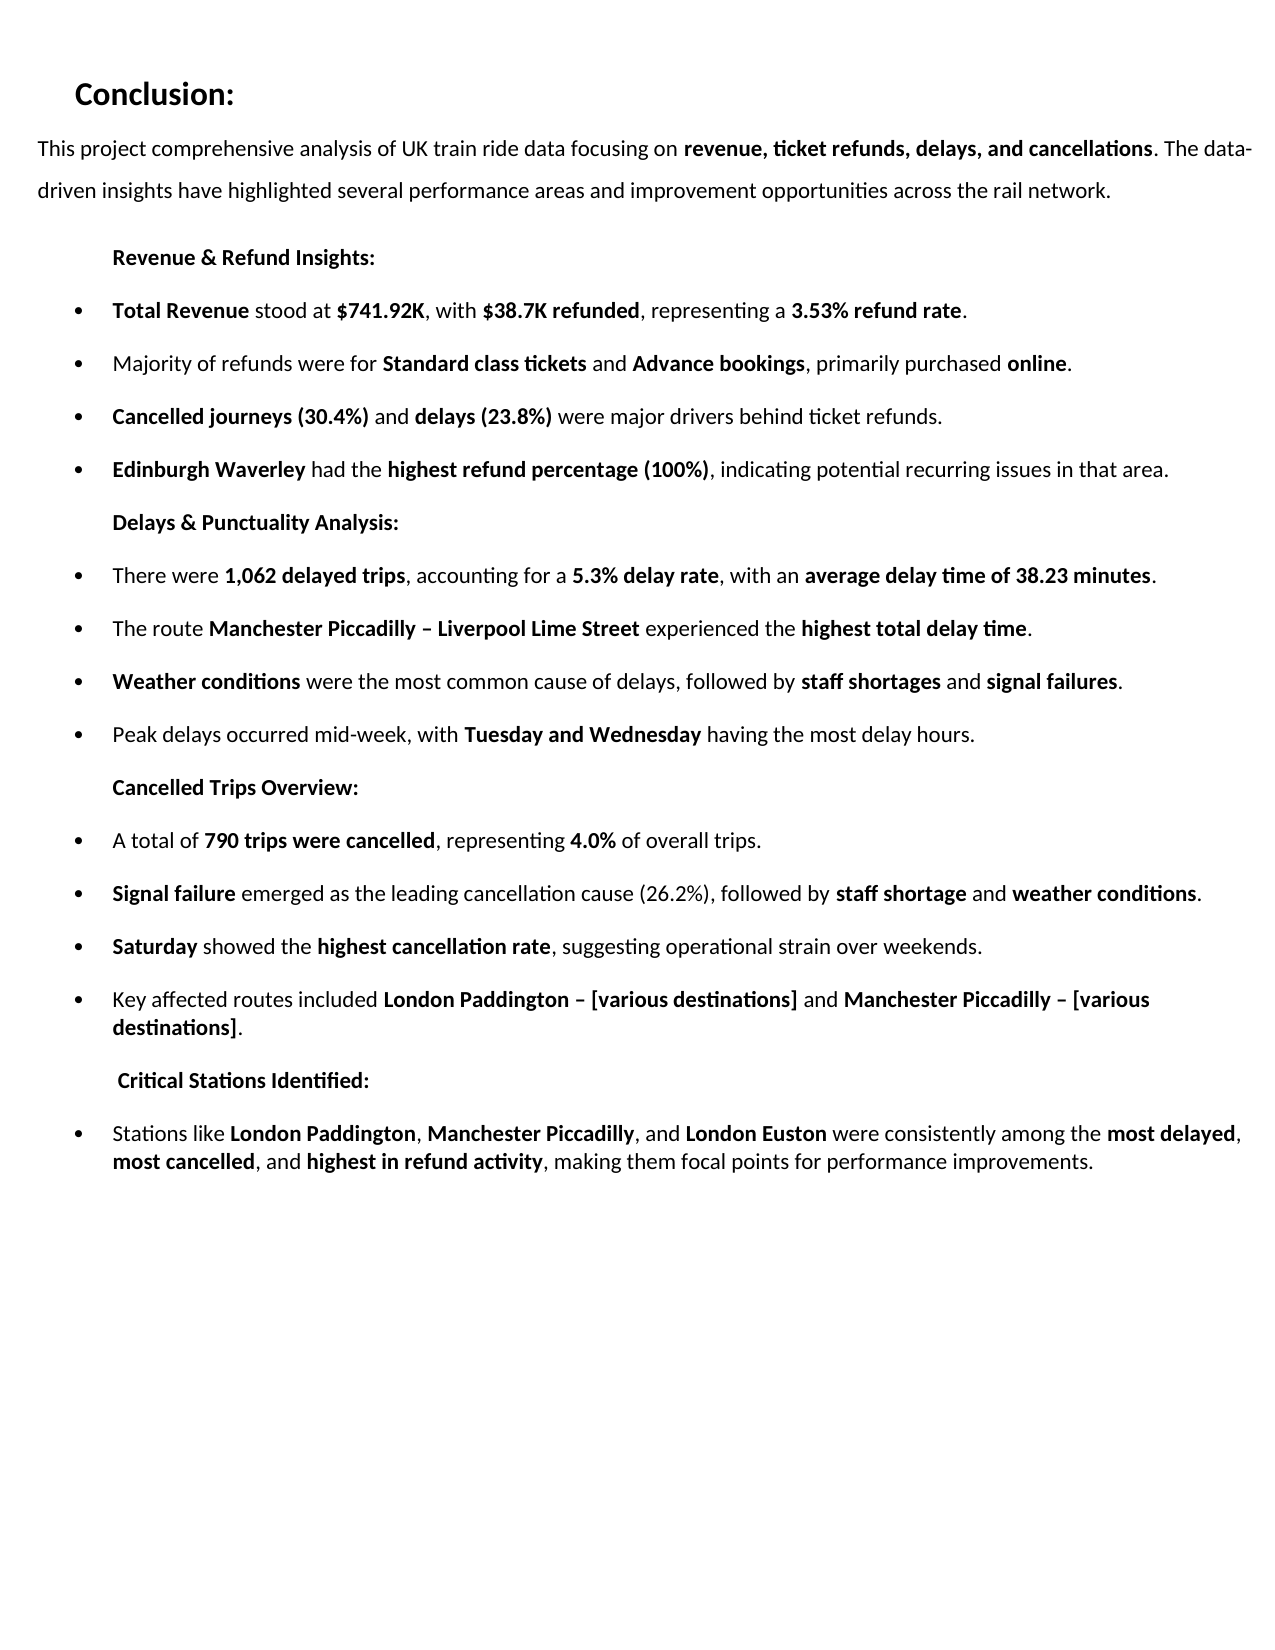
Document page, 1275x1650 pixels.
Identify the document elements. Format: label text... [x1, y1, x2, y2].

list Peak delays occurred mid-week, with Tuesday and Wednesday having the most delay hours. [75, 720, 1275, 748]
list Delays & Punctuality Analysis: [112, 508, 1275, 536]
list Critical Stations Identified: [112, 1066, 1275, 1094]
subtitle Conclusion: [75, 73, 1275, 114]
list Stations like London Paddington, Manchester Piccadilly, and London Euston were consistently among the most delayed, most cancelled, and highest in refund activity, making them focal points for performance improvements. [75, 1119, 1275, 1175]
list Total Revenue stood at $741.92K, with $38.7K refunded, representing a 3.53% refund rate. [75, 296, 1275, 324]
list Saturday showed the highest cancellation rate, suggesting operational strain over weekends. [75, 932, 1275, 960]
text This project comprehensive analysis of UK train ride data focusing on revenue, ticket refunds, delays, and cancellations. The data-driven insights have highlighted several performance areas and improvement opportunities across the rail network. [37, 134, 1275, 204]
list Cancelled journeys (30.4%) and delays (23.8%) were major drivers behind ticket refunds. [75, 402, 1275, 430]
list Revenue & Refund Insights: [112, 243, 1275, 271]
list Weather conditions were the most common cause of delays, followed by staff shortages and signal failures. [75, 667, 1275, 695]
list Cancelled Trips Overview: [112, 773, 1275, 801]
list A total of 790 trips were cancelled, representing 4.0% of overall trips. [75, 826, 1275, 854]
list Key affected routes included London Paddington – [various destinations] and Manchester Piccadilly – [various destinations]. [75, 985, 1275, 1041]
list The route Manchester Piccadilly – Liverpool Lime Street experienced the highest total delay time. [75, 614, 1275, 642]
list There were 1,062 delayed trips, accounting for a 5.3% delay rate, with an average delay time of 38.23 minutes. [75, 561, 1275, 589]
list Edinburgh Waverley had the highest refund percentage (100%), indicating potential recurring issues in that area. [75, 455, 1275, 483]
list Majority of refunds were for Standard class tickets and Advance bookings, primarily purchased online. [75, 349, 1275, 377]
list Signal failure emerged as the leading cancellation cause (26.2%), followed by staff shortage and weather conditions. [75, 879, 1275, 907]
